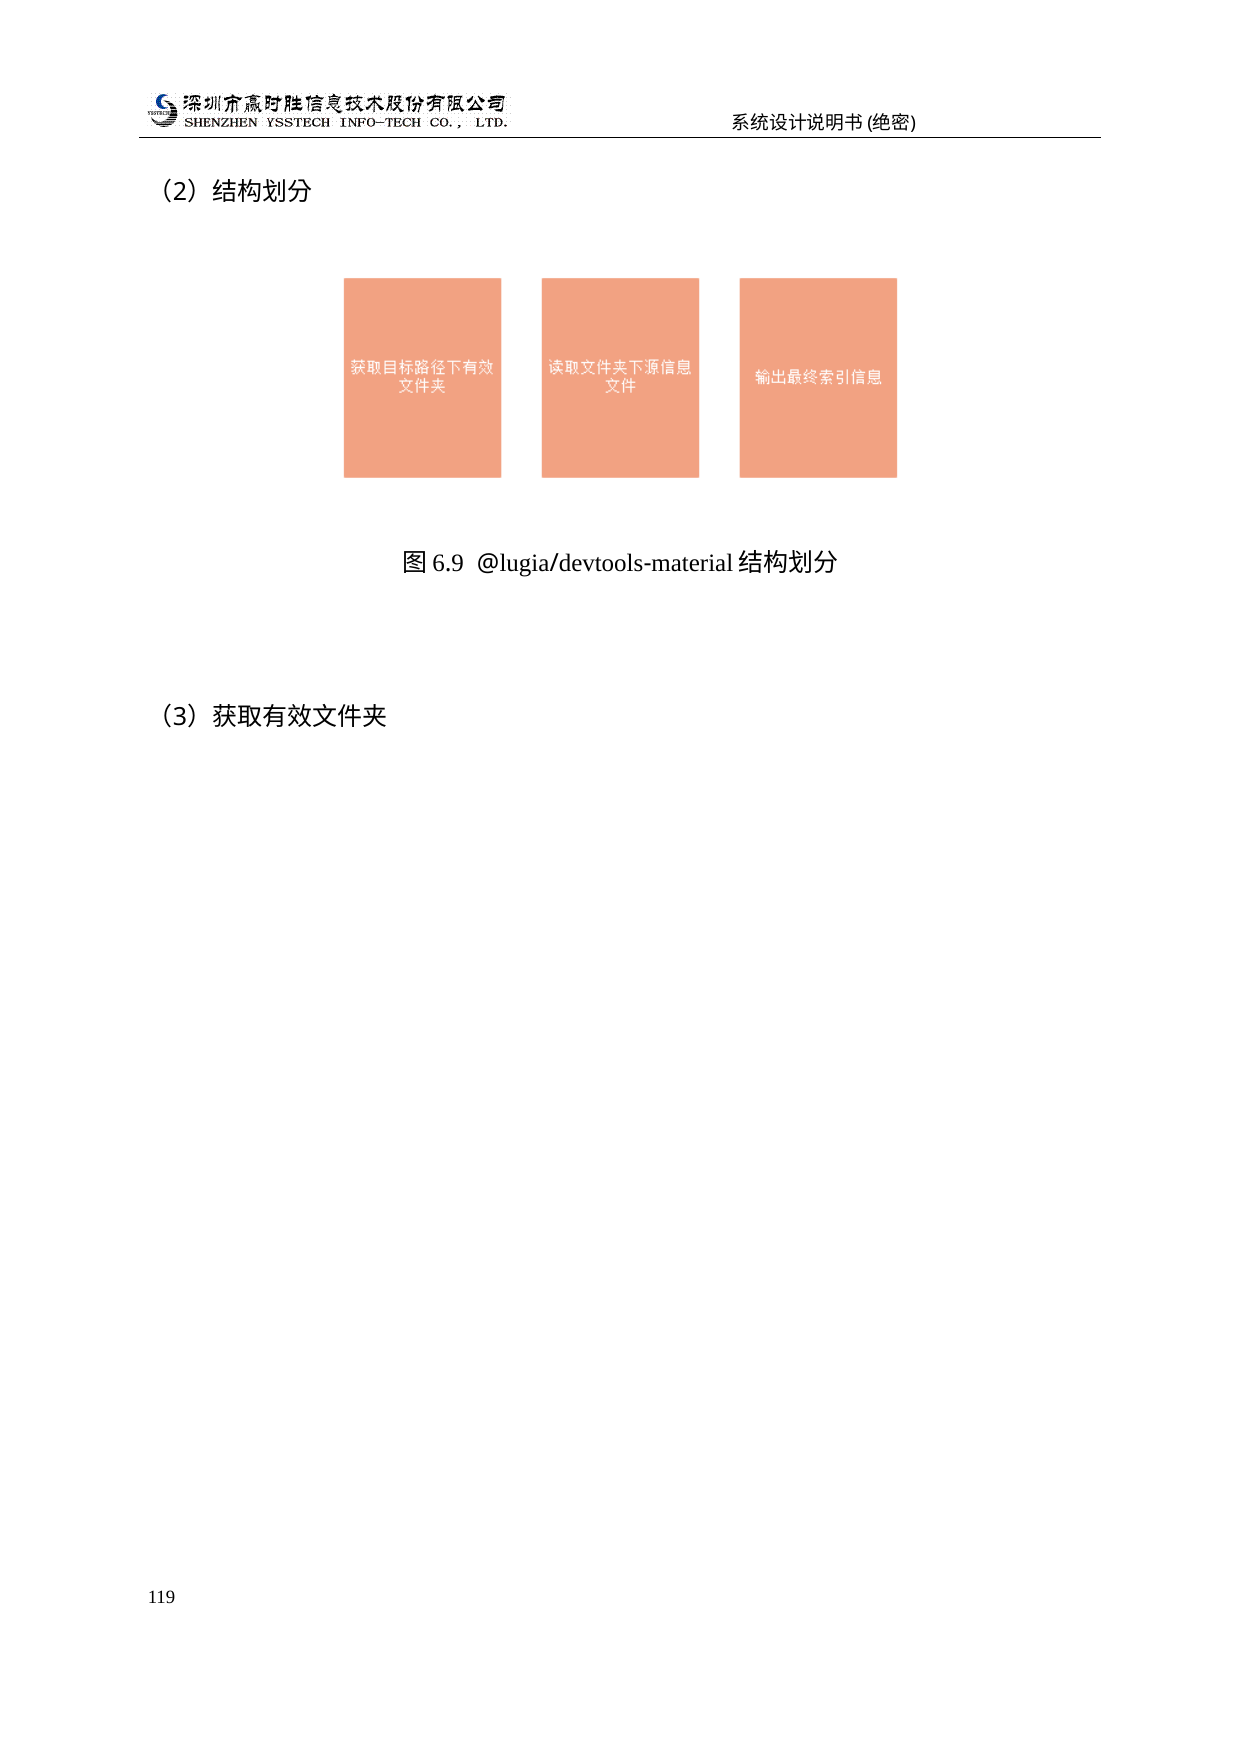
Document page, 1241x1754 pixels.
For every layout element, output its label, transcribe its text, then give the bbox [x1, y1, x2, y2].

picture [317, 241, 923, 510]
text 图6.9 @lugia/devtools-material结构划分 [148, 527, 1092, 595]
subtitle 结构划分 [148, 156, 1092, 224]
subtitle 获取有效文件夹 [148, 681, 1092, 749]
picture [147, 90, 512, 129]
